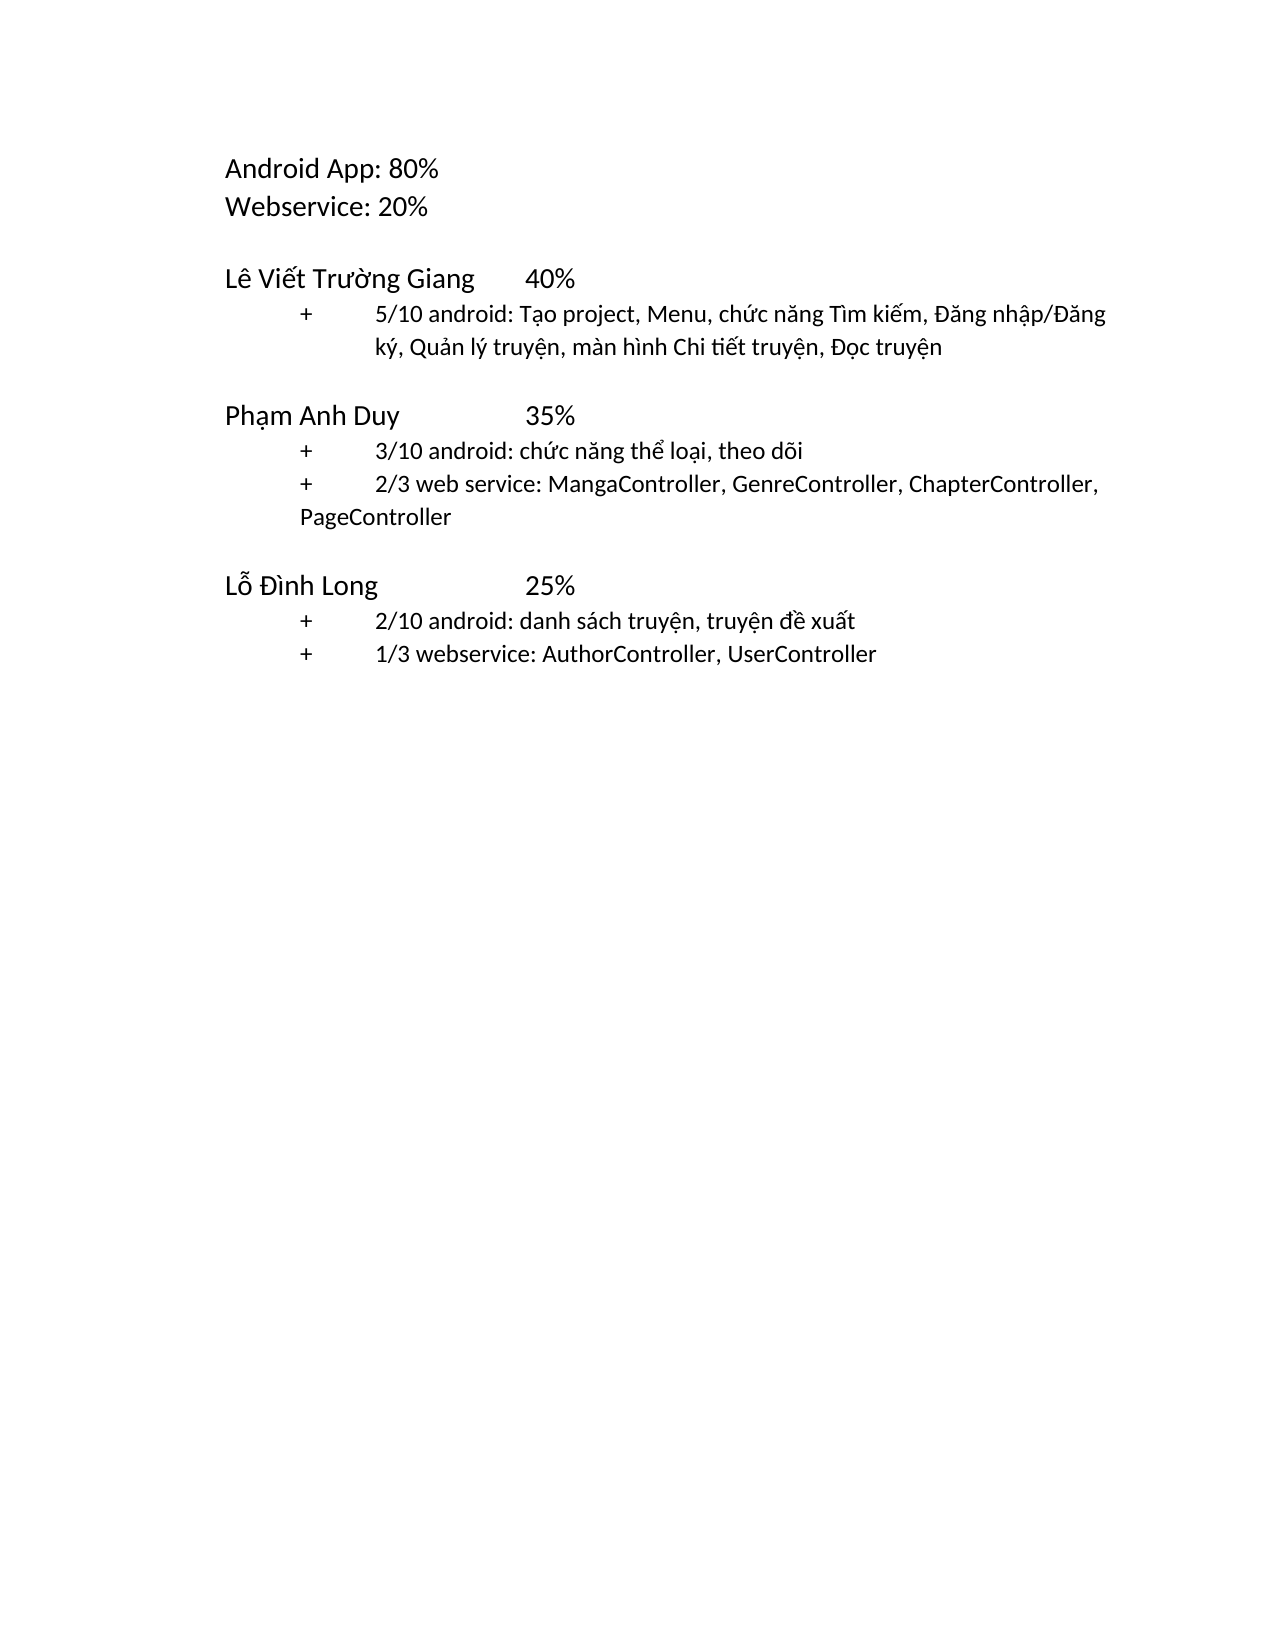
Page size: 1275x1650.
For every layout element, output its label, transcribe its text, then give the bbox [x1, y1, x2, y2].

list Phạm Anh Duy 35% [225, 397, 1125, 433]
list Lỗ Đình Long 25% + 2/10 android: danh sách truyện, truyện đề xuất [225, 567, 1125, 636]
list + 3/10 android: chức năng thể loại, theo dõi + 2/3 web service: MangaController, GenreController, ChapterController, PageController [300, 435, 1125, 532]
list + 1/3 webservice: AuthorController, UserController [225, 638, 1125, 668]
list Lê Viết Trường Giang 40% [225, 260, 1125, 295]
list + 5/10 android: Tạo project, Menu, chức năng Tìm kiếm, Đăng nhập/Đăng ký, Quản lý truyện, màn hình Chi tiết truyện, Đọc truyện [300, 298, 1125, 362]
list Android App: 80% Webservice: 20% [225, 150, 1125, 224]
